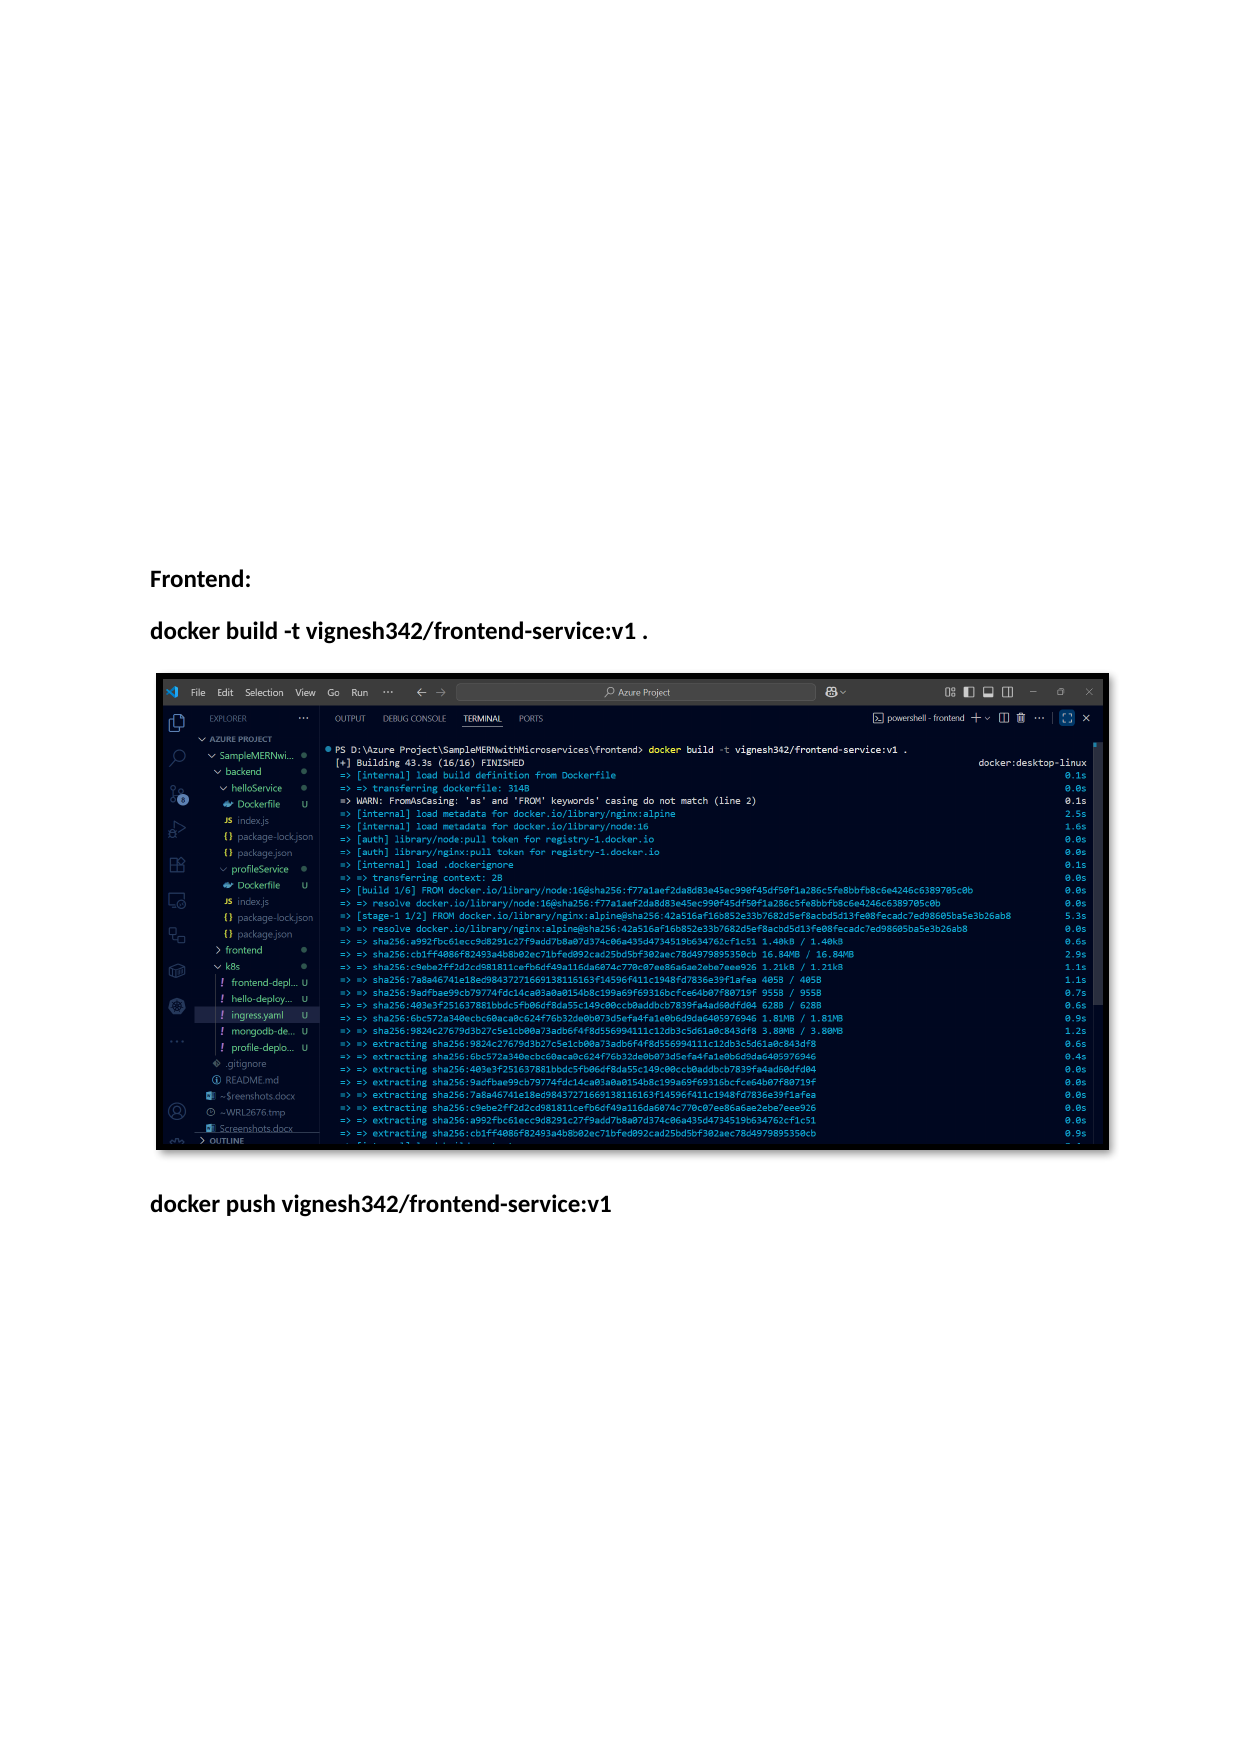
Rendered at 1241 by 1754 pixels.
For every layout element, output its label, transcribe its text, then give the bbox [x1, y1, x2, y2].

text docker push vignesh342/frontend-service:v1 [150, 1188, 1090, 1218]
text docker build -t vignesh342/frontend-service:v1 . [150, 615, 1090, 646]
text Frontend: [150, 563, 1090, 594]
picture [163, 679, 1103, 1144]
